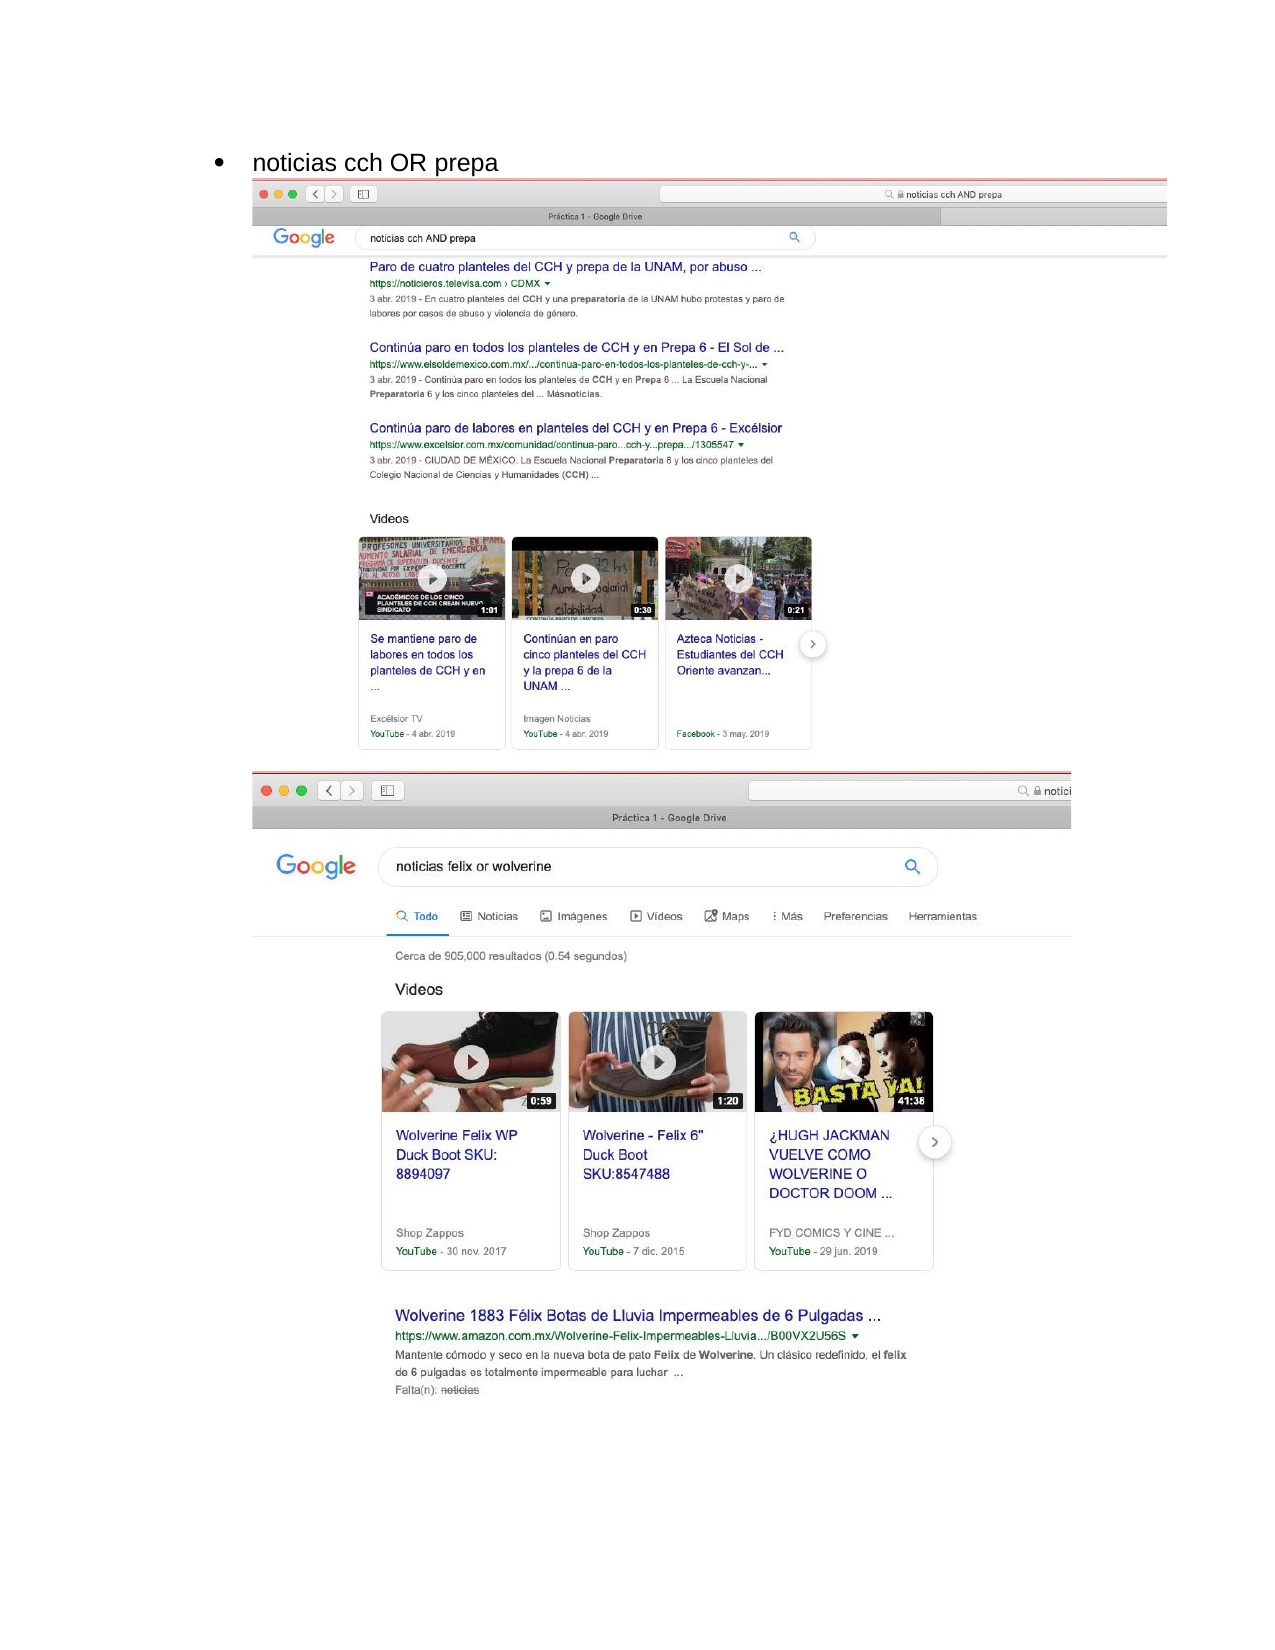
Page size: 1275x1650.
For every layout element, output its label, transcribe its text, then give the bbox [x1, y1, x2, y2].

list noticias cch OR prepa [215, 148, 1183, 176]
picture [252, 771, 1072, 1402]
picture [252, 178, 1168, 754]
